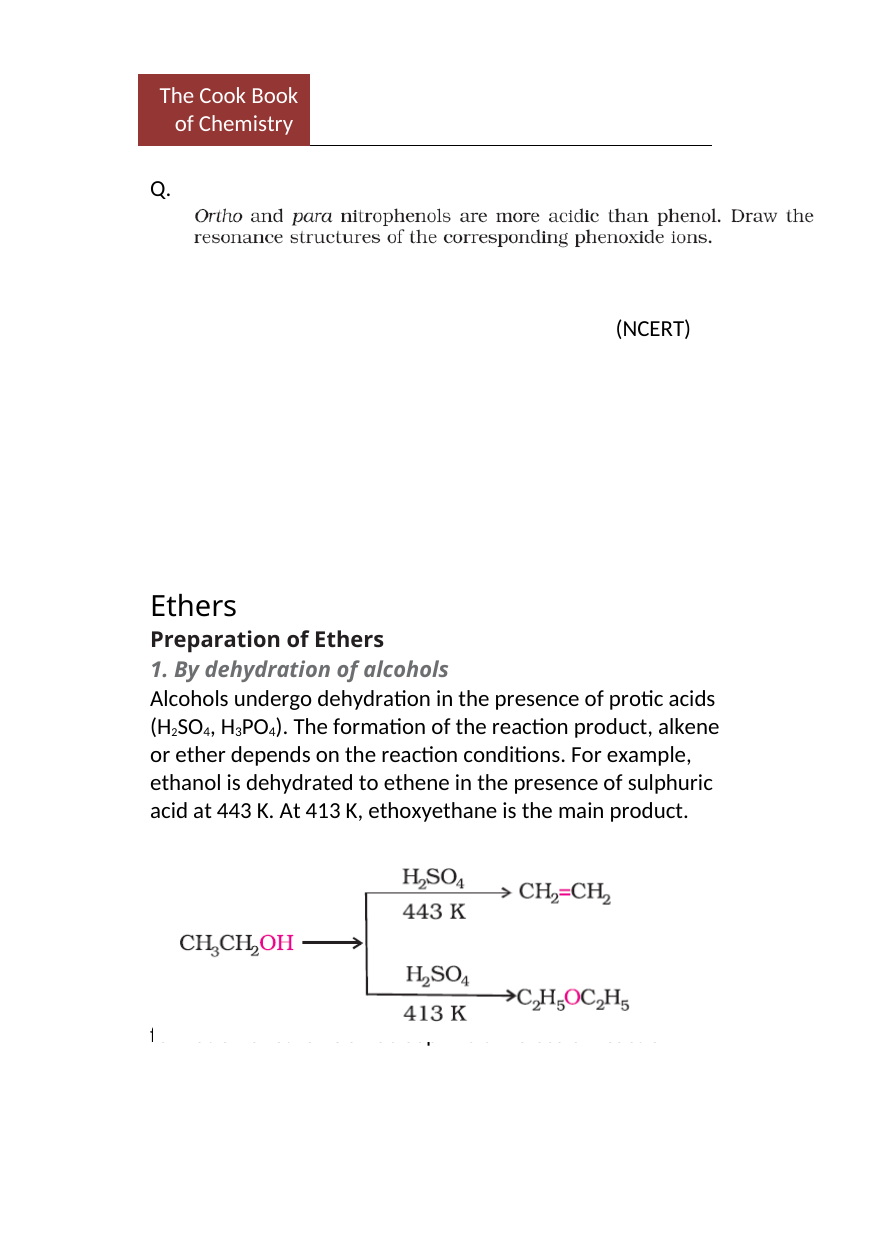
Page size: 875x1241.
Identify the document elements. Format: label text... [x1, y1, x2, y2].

text 1. By dehydration of alcohols [150, 654, 724, 684]
text Alcohols undergo dehydration in the presence of protic acids (H2SO4, H3PO4). The formation of the reaction product, alkene or ether depends on the reaction conditions. For example, ethanol is dehydrated to ethene in the presence of sulphuric acid at 443 K. At 413 K, ethoxyethane is the main product. [150, 684, 724, 824]
text Ethers [150, 585, 724, 624]
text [150, 1032, 724, 1048]
text Q. (NCERT) [150, 174, 724, 426]
text Preparation of Ethers [150, 624, 724, 654]
